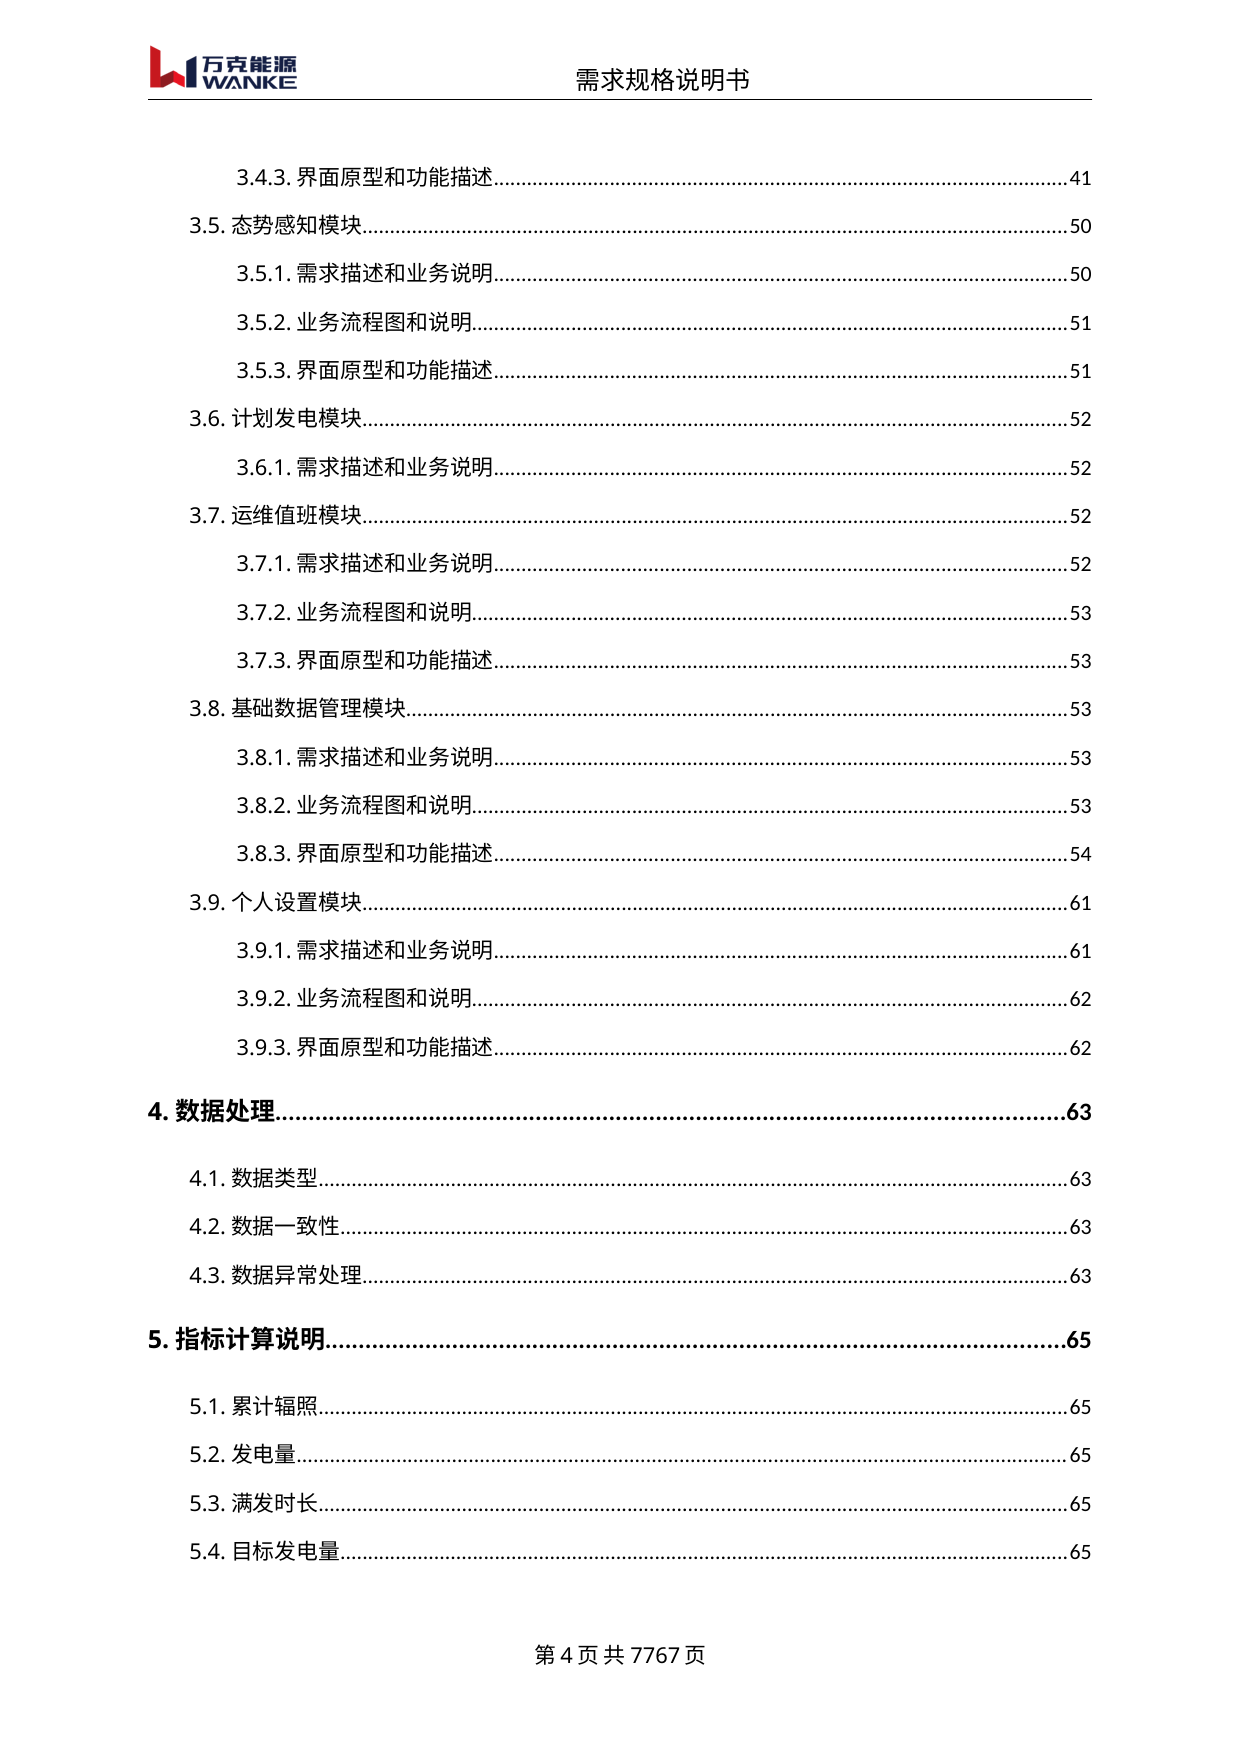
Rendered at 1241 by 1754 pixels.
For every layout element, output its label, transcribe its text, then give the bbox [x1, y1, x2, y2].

text 3.8.3. 界面原型和功能描述 54 [236, 836, 1092, 868]
text 3.5.2. 业务流程图和说明 51 [236, 304, 1092, 337]
text 5.4. 目标发电量 65 [189, 1534, 1092, 1566]
picture [147, 44, 300, 90]
text 3.7.2. 业务流程图和说明 53 [236, 594, 1092, 627]
text 4. 数据处理 63 [148, 1077, 1092, 1142]
text 3.8.2. 业务流程图和说明 53 [236, 787, 1092, 820]
text 3.8.1. 需求描述和业务说明 53 [236, 739, 1092, 772]
text 3.7.3. 界面原型和功能描述 53 [236, 642, 1092, 675]
text 5.1. 累计辐照 65 [189, 1389, 1092, 1421]
text 3.9.2. 业务流程图和说明 62 [236, 981, 1092, 1013]
text 3.7.1. 需求描述和业务说明 52 [236, 546, 1092, 578]
text 3.9. 个人设置模块 61 [189, 884, 1092, 917]
text 3.5.1. 需求描述和业务说明 50 [236, 256, 1092, 288]
text 5.3. 满发时长 65 [189, 1485, 1092, 1518]
text 4.2. 数据一致性 63 [189, 1209, 1092, 1241]
text 3.9.3. 界面原型和功能描述 62 [236, 1029, 1092, 1062]
text 3.5. 态势感知模块 50 [189, 207, 1092, 240]
text 3.4.3. 界面原型和功能描述 41 [236, 159, 1092, 192]
text 5.2. 发电量 65 [189, 1437, 1092, 1469]
text 3.6.1. 需求描述和业务说明 52 [236, 449, 1092, 482]
text 3.7. 运维值班模块 52 [189, 497, 1092, 530]
text 4.3. 数据异常处理 63 [189, 1257, 1092, 1290]
text 3.5.3. 界面原型和功能描述 51 [236, 352, 1092, 385]
text 3.9.1. 需求描述和业务说明 61 [236, 932, 1092, 965]
text 3.8. 基础数据管理模块 53 [189, 691, 1092, 723]
text 4.1. 数据类型 63 [189, 1161, 1092, 1193]
text 3.6. 计划发电模块 52 [189, 401, 1092, 433]
text 5. 指标计算说明 65 [148, 1306, 1092, 1371]
